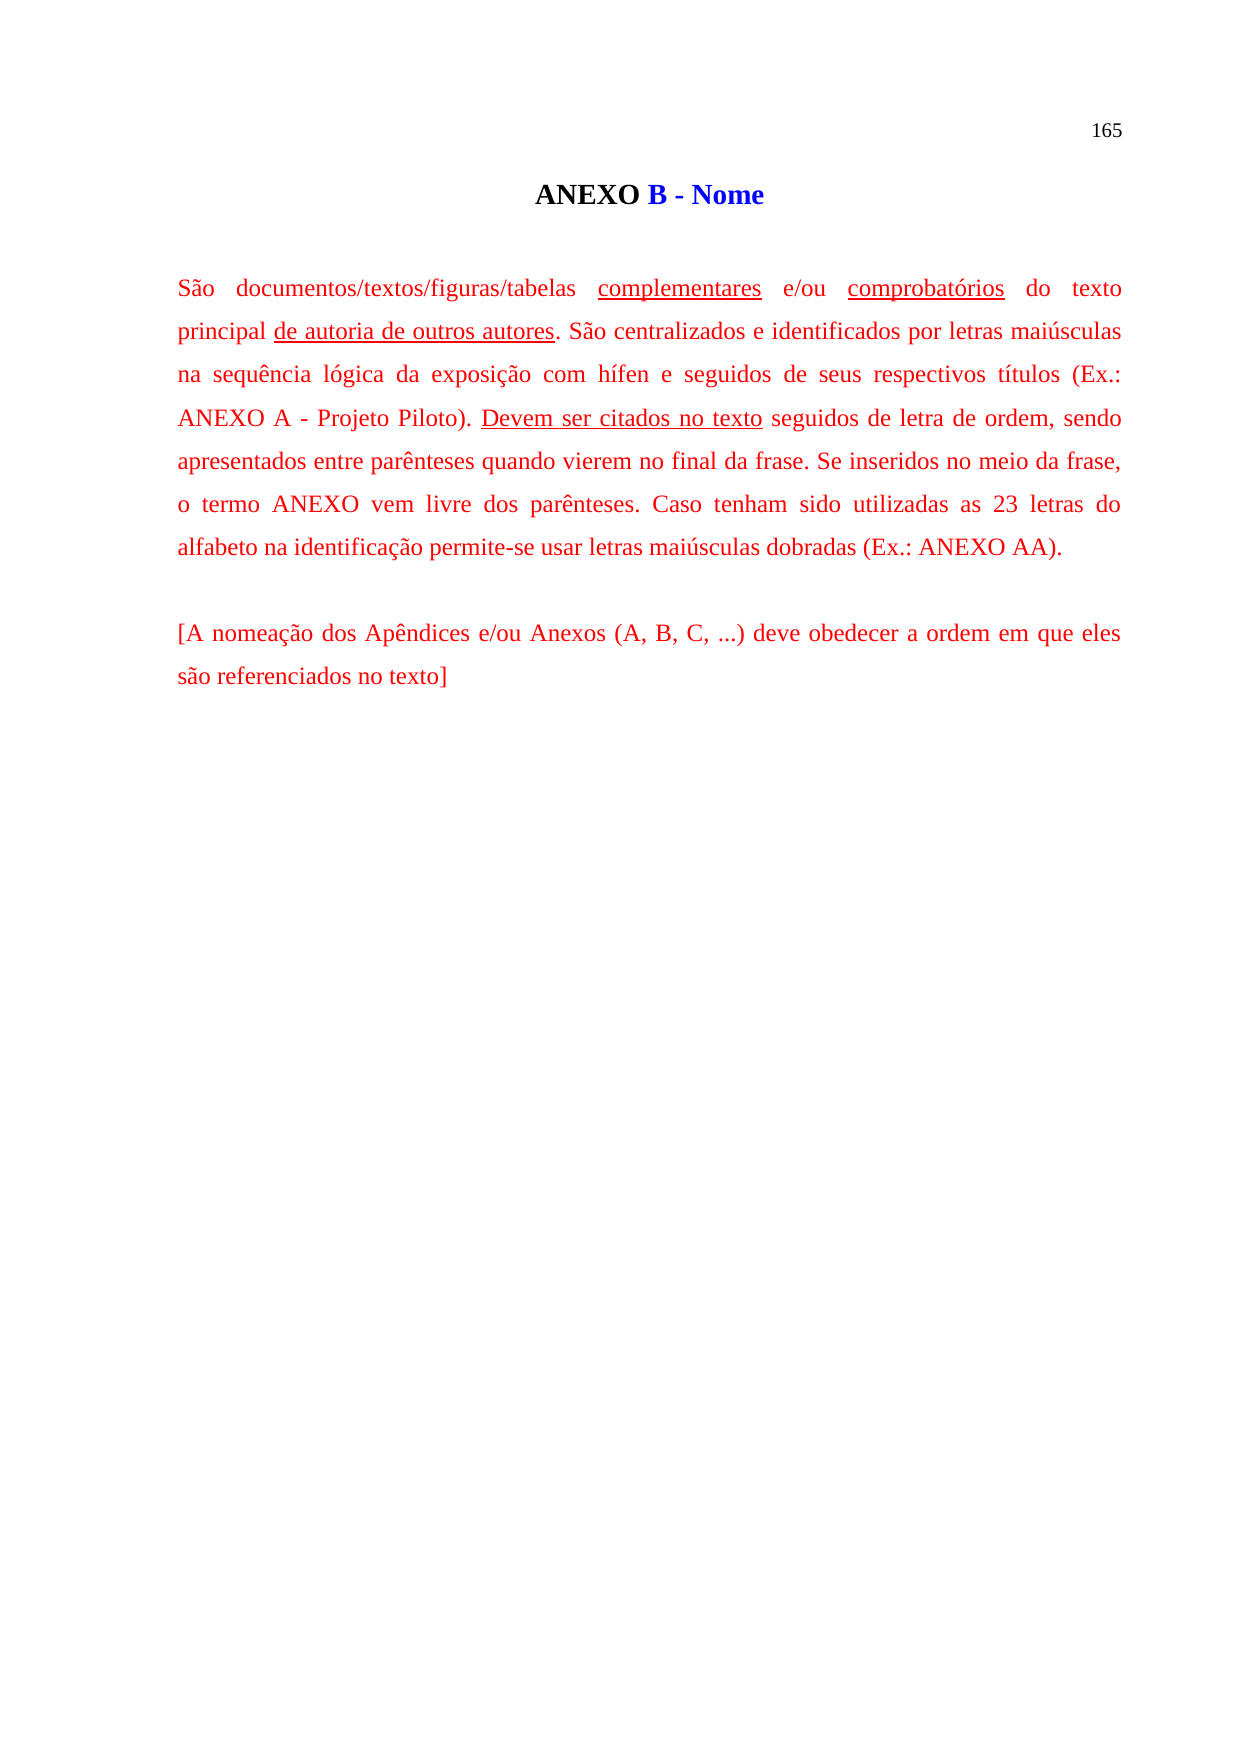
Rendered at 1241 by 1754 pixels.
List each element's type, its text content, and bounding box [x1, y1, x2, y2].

text São documentos/textos/figuras/tabelas complementares e/ou comprobatórios do texto principal de autoria de outros autores. São centralizados e identificados por letras maiúsculas na sequência lógica da exposição com hífen e seguidos de seus respectivos títulos (Ex.: ANEXO A - Projeto Piloto). Devem ser citados no texto seguidos de letra de ordem, sendo apresentados entre parênteses quando vierem no final da frase. Se inseridos no meio da frase, o termo ANEXO vem livre dos parênteses. Caso tenham sido utilizadas as 23 letras do alfabeto na identificação permite-se usar letras maiúsculas dobradas (Ex.: ANEXO AA). [177, 273, 1122, 561]
subtitle ANEXO B - Nome [177, 177, 1122, 211]
text [A nomeação dos Apêndices e/ou Anexos (A, B, C, ...) deve obedecer a ordem em que eles são referenciados no texto] [177, 618, 1122, 690]
